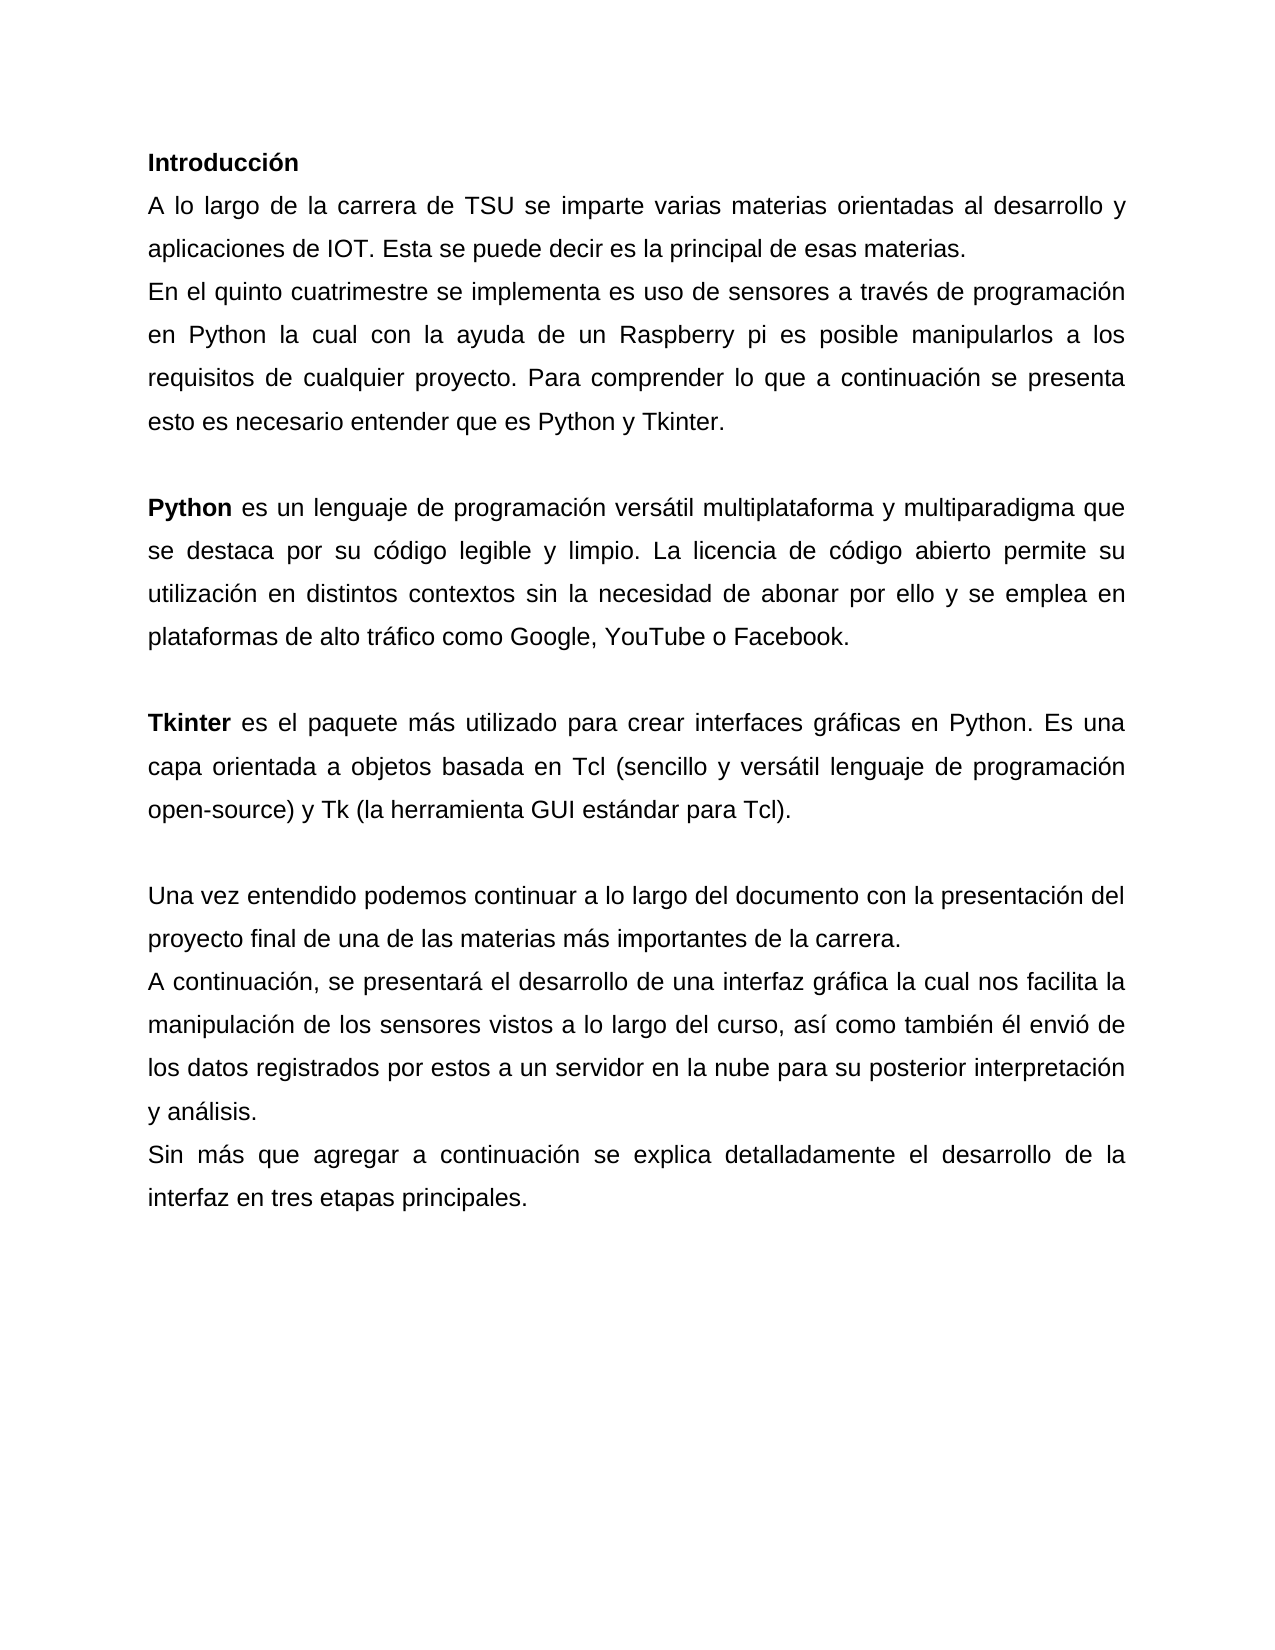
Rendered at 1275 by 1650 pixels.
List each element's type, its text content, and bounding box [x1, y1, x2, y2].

text Una vez entendido podemos continuar a lo largo del documento con la presentación del proyecto final de una de las materias más importantes de la carrera. [148, 881, 1127, 953]
text Tkinter es el paquete más utilizado para crear interfaces gráficas en Python. Es una capa orientada a objetos basada en Tcl (sencillo y versátil lenguaje de programación open-source) y Tk (la herramienta GUI estándar para Tcl). [148, 708, 1127, 823]
text Python es un lenguaje de programación versátil multiplataforma y multiparadigma que se destaca por su código legible y limpio. La licencia de código abierto permite su utilización en distintos contextos sin la necesidad de abonar por ello y se emplea en plataformas de alto tráfico como Google, YouTube o Facebook. [148, 493, 1127, 651]
text Introducción [148, 148, 1127, 176]
text Sin más que agregar a continuación se explica detalladamente el desarrollo de la interfaz en tres etapas principales. [148, 1139, 1127, 1211]
text En el quinto cuatrimestre se implementa es uso de sensores a través de programación en Python la cual con la ayuda de un Raspberry pi es posible manipularlos a los requisitos de cualquier proyecto. Para comprender lo que a continuación se presenta esto es necesario entender que es Python y Tkinter. [148, 277, 1127, 435]
text A continuación, se presentará el desarrollo de una interfaz gráfica la cual nos facilita la manipulación de los sensores vistos a lo largo del curso, así como también él envió de los datos registrados por estos a un servidor en la nube para su posterior interpretación y análisis. [148, 967, 1127, 1125]
text A lo largo de la carrera de TSU se imparte varias materias orientadas al desarrollo y aplicaciones de IOT. Esta se puede decir es la principal de esas materias. [148, 191, 1127, 263]
